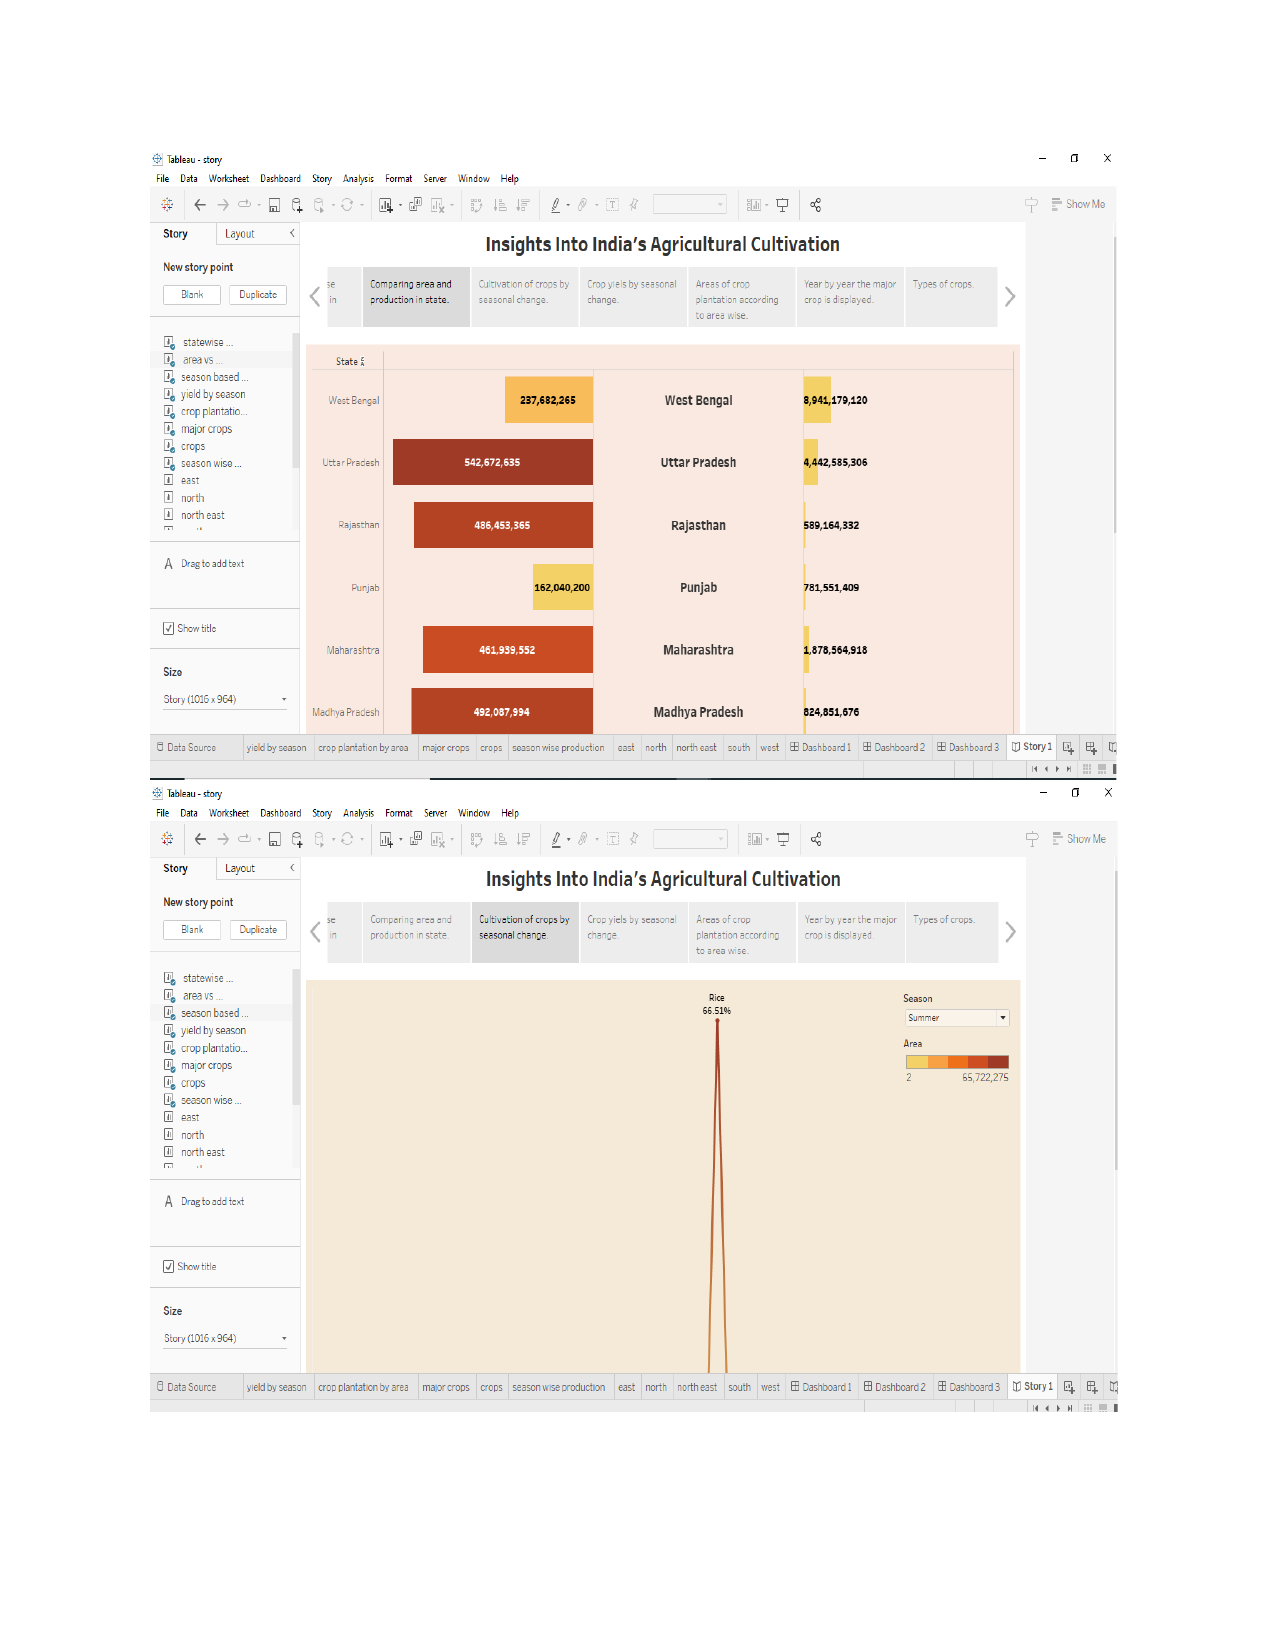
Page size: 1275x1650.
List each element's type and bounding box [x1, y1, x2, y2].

picture [150, 150, 1117, 780]
picture [150, 783, 1118, 1412]
